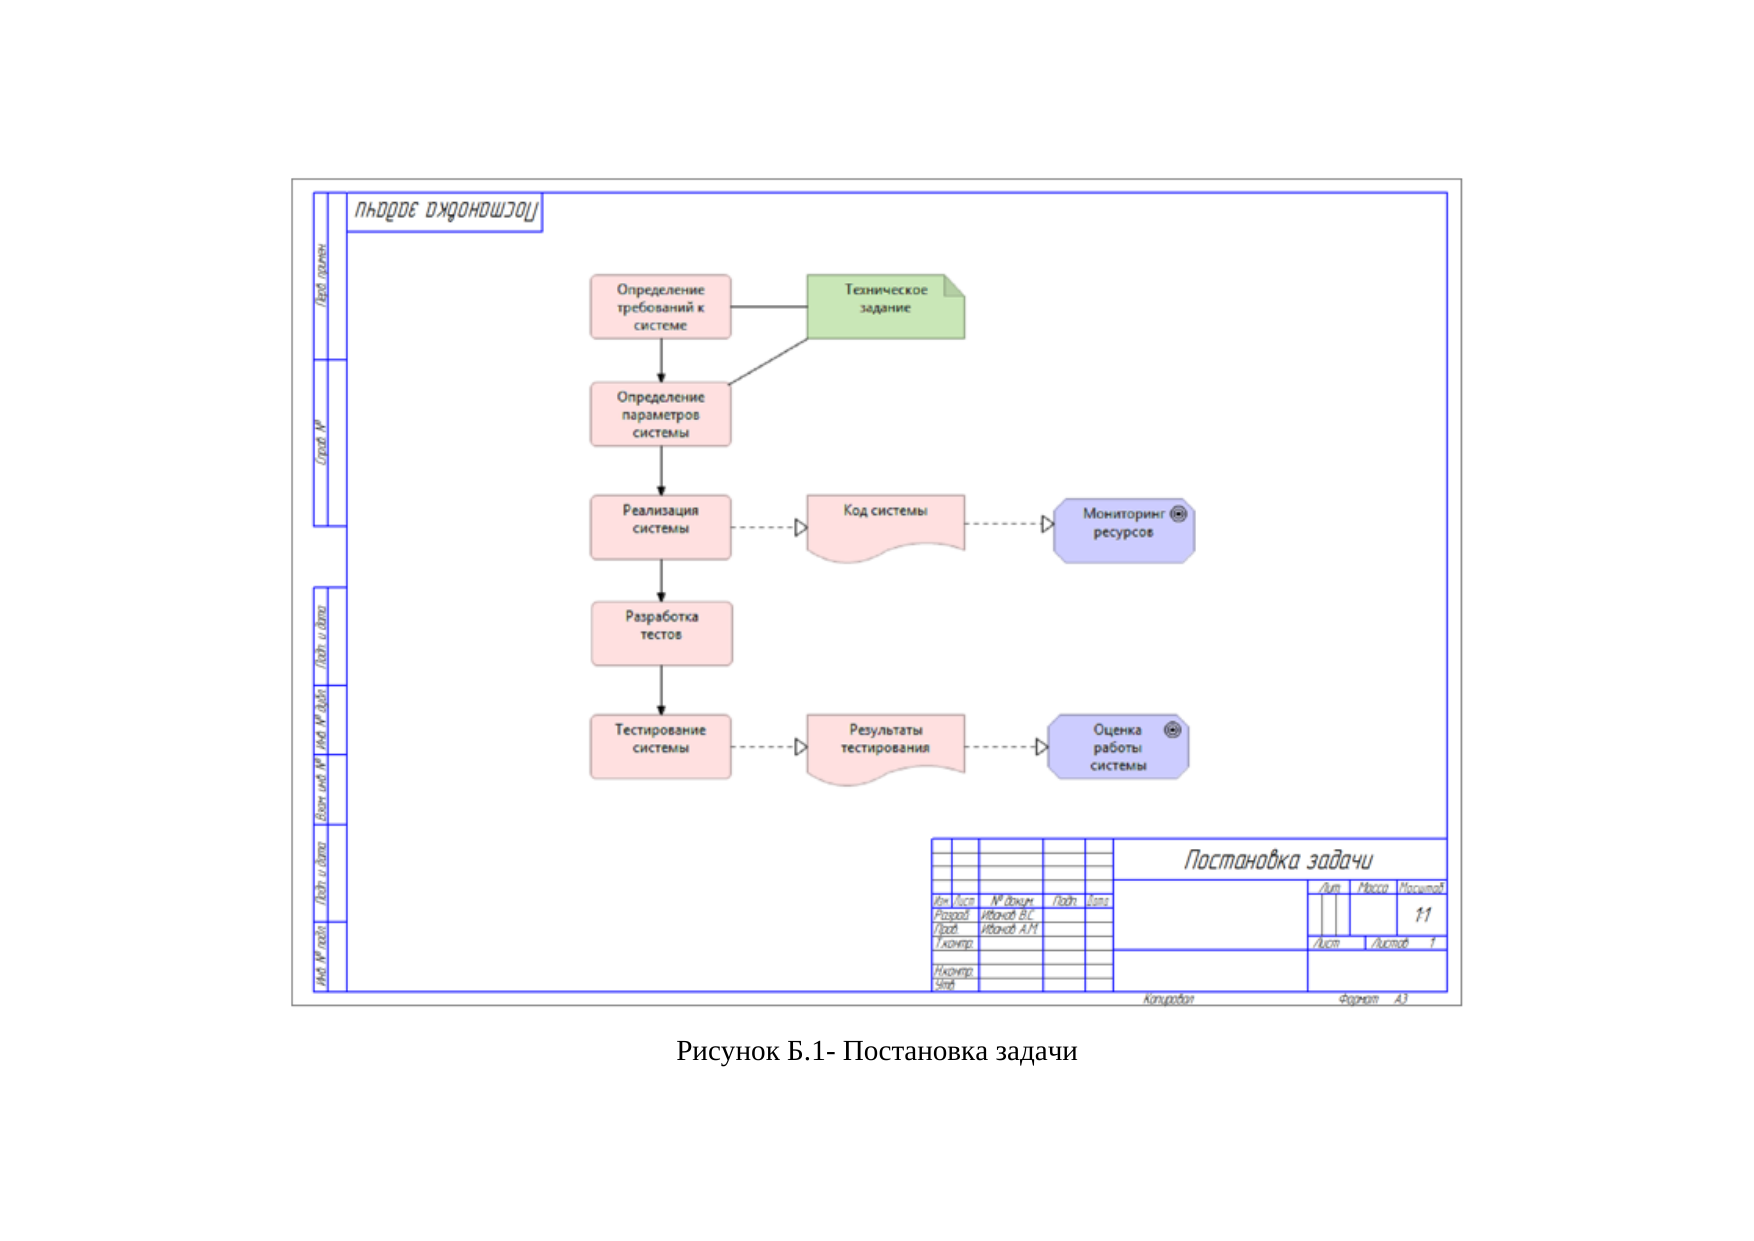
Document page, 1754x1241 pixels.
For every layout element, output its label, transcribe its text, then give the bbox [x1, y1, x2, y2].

text Рисунок Б.- Постановка задачи [118, 1033, 1636, 1067]
picture [290, 177, 1464, 1008]
